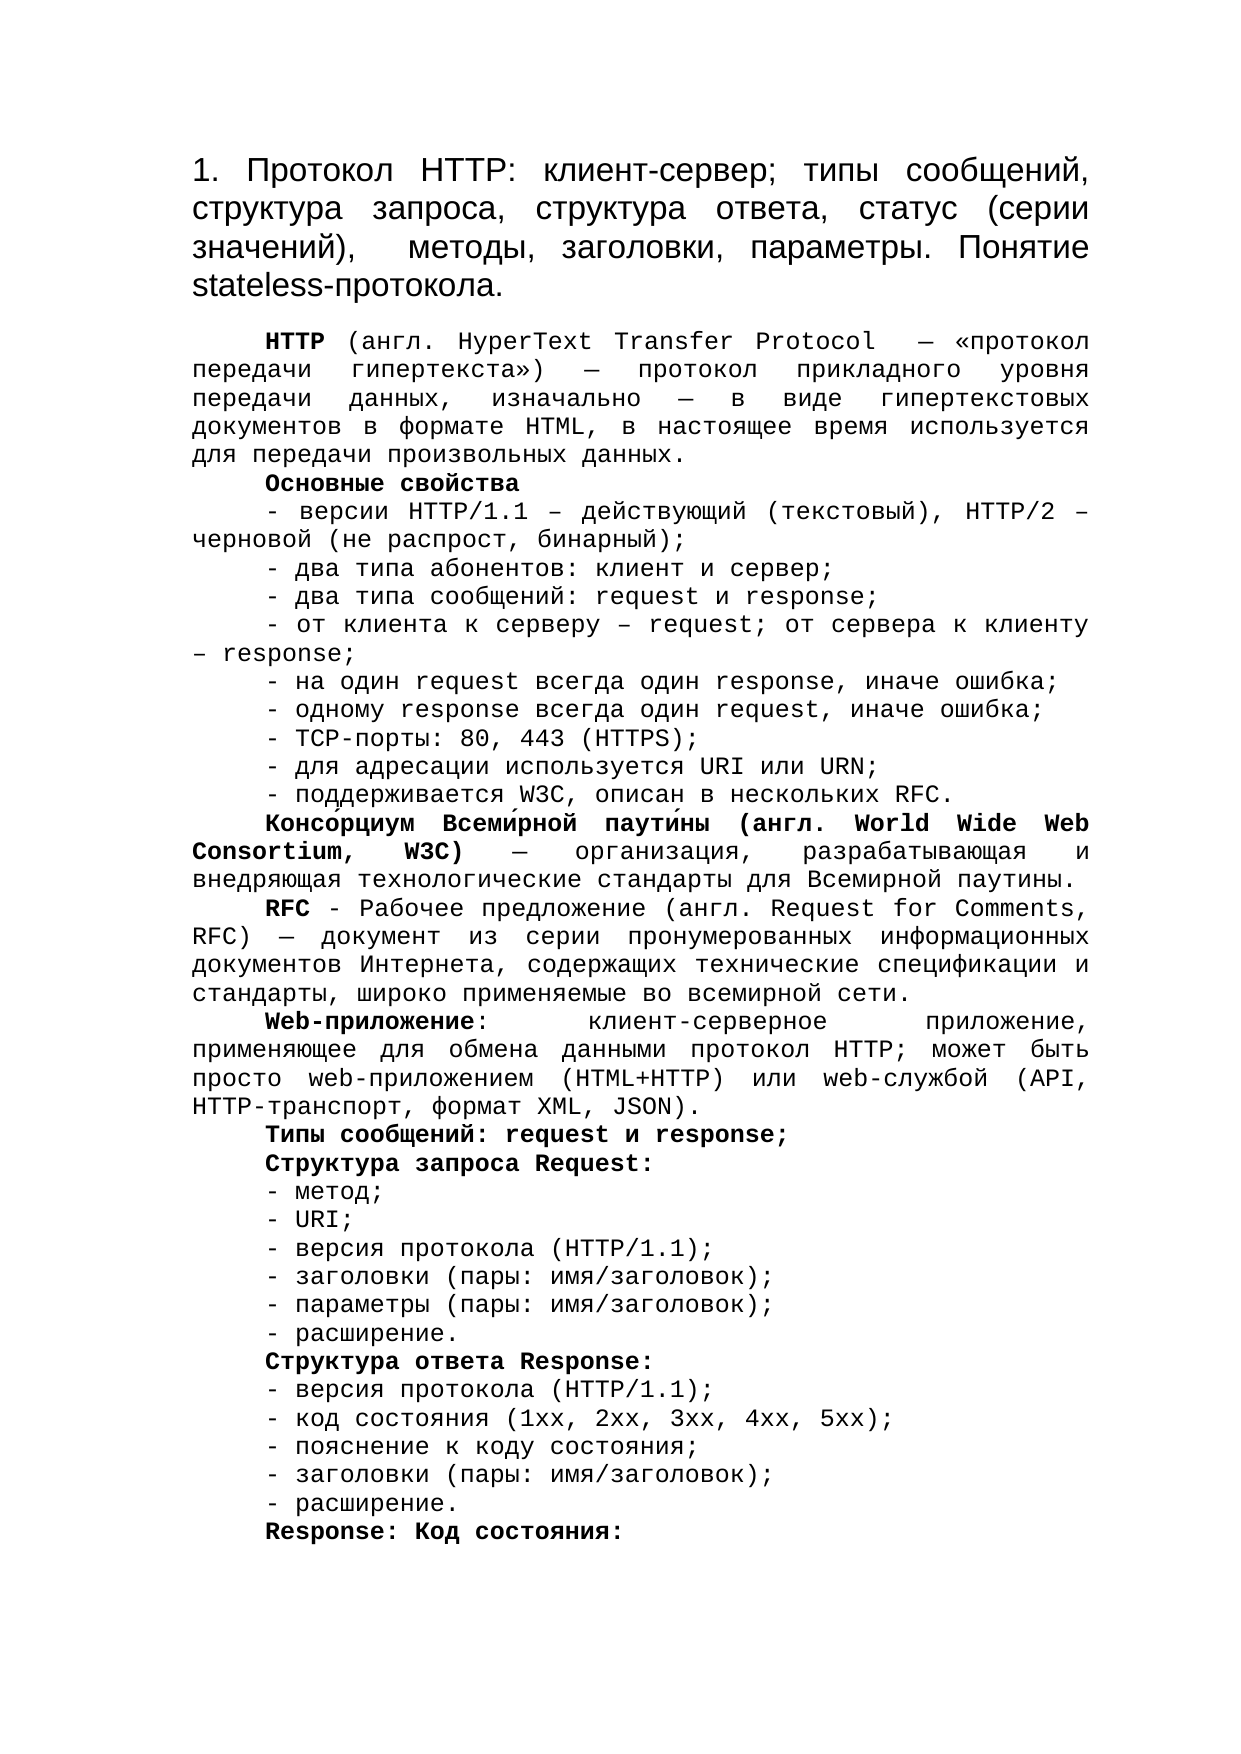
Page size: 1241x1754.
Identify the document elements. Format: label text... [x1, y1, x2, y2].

text - заголовки (пары: имя/заголовок); [192, 1264, 1090, 1292]
text - два типа абонентов: клиент и сервер; [192, 555, 1090, 584]
text - пояснение к коду состояния; [192, 1434, 1090, 1462]
text Web-приложение: клиент-серверное приложение, применяющее для обмена данными протокол HTTP; может быть просто web-приложением (HTML+HTTP) или web-службой (API, HTTP-транспорт, формат XML, JSON). [192, 1009, 1090, 1122]
subtitle 1. Протокол HTTP: клиент-сервер; типы сообщений, структура запроса, структура ответа, статус (серии значений), методы, заголовки, параметры. Понятие stateless-протокола. [192, 150, 1090, 304]
text - версии HTTP/1.1 – действующий (текстовый), HTTP/2 – черновой (не распрост, бинарный); [192, 499, 1090, 555]
text - параметры (пары: имя/заголовок); [192, 1292, 1090, 1320]
text HTTP (англ. HyperText Transfer Protocol — «протокол передачи гипертекста») — протокол прикладного уровня передачи данных, изначально — в виде гипертекстовых документов в формате HTML, в настоящее время используется для передачи произвольных данных. [192, 329, 1090, 470]
text RFC - Рабочее предложение (англ. Request for Comments, RFC) — документ из серии пронумерованных информационных документов Интернета, содержащих технические спецификации и стандарты, широко применяемые во всемирной сети. [192, 895, 1090, 1009]
text - метод; [192, 1179, 1090, 1207]
text Структура ответа Response: [192, 1349, 1090, 1377]
text - версия протокола (HTTP/1.1); [192, 1235, 1090, 1264]
text - URI; [192, 1207, 1090, 1235]
text Response: Код состояния: [192, 1519, 1090, 1547]
text Типы сообщений: request и response; [192, 1122, 1090, 1150]
text - TCP-порты: 80, 443 (HTTPS); [192, 725, 1090, 754]
text Консо́рциум Всеми́рной паути́ны (англ. World Wide Web Consortium, W3C) — организация, разрабатывающая и внедряющая технологические стандарты для Всемирной паутины. [192, 810, 1090, 895]
text - от клиента к серверу – request; от сервера к клиенту – response; [192, 612, 1090, 669]
text - для адресации используется URI или URN; [192, 754, 1090, 782]
text - поддерживается W3C, описан в нескольких RFC. [192, 782, 1090, 810]
text Структура запроса Request: [192, 1150, 1090, 1179]
text Основные свойства [192, 470, 1090, 499]
text - версия протокола (HTTP/1.1); [192, 1377, 1090, 1405]
text - расширение. [192, 1490, 1090, 1519]
text - заголовки (пары: имя/заголовок); [192, 1462, 1090, 1490]
text - одному response всегда один request, иначе ошибка; [192, 697, 1090, 725]
text - код состояния (1xx, 2xx, 3xx, 4xx, 5xx); [192, 1405, 1090, 1434]
text - на один request всегда один response, иначе ошибка; [192, 669, 1090, 697]
text - расширение. [192, 1320, 1090, 1349]
text - два типа сообщений: request и response; [192, 584, 1090, 612]
